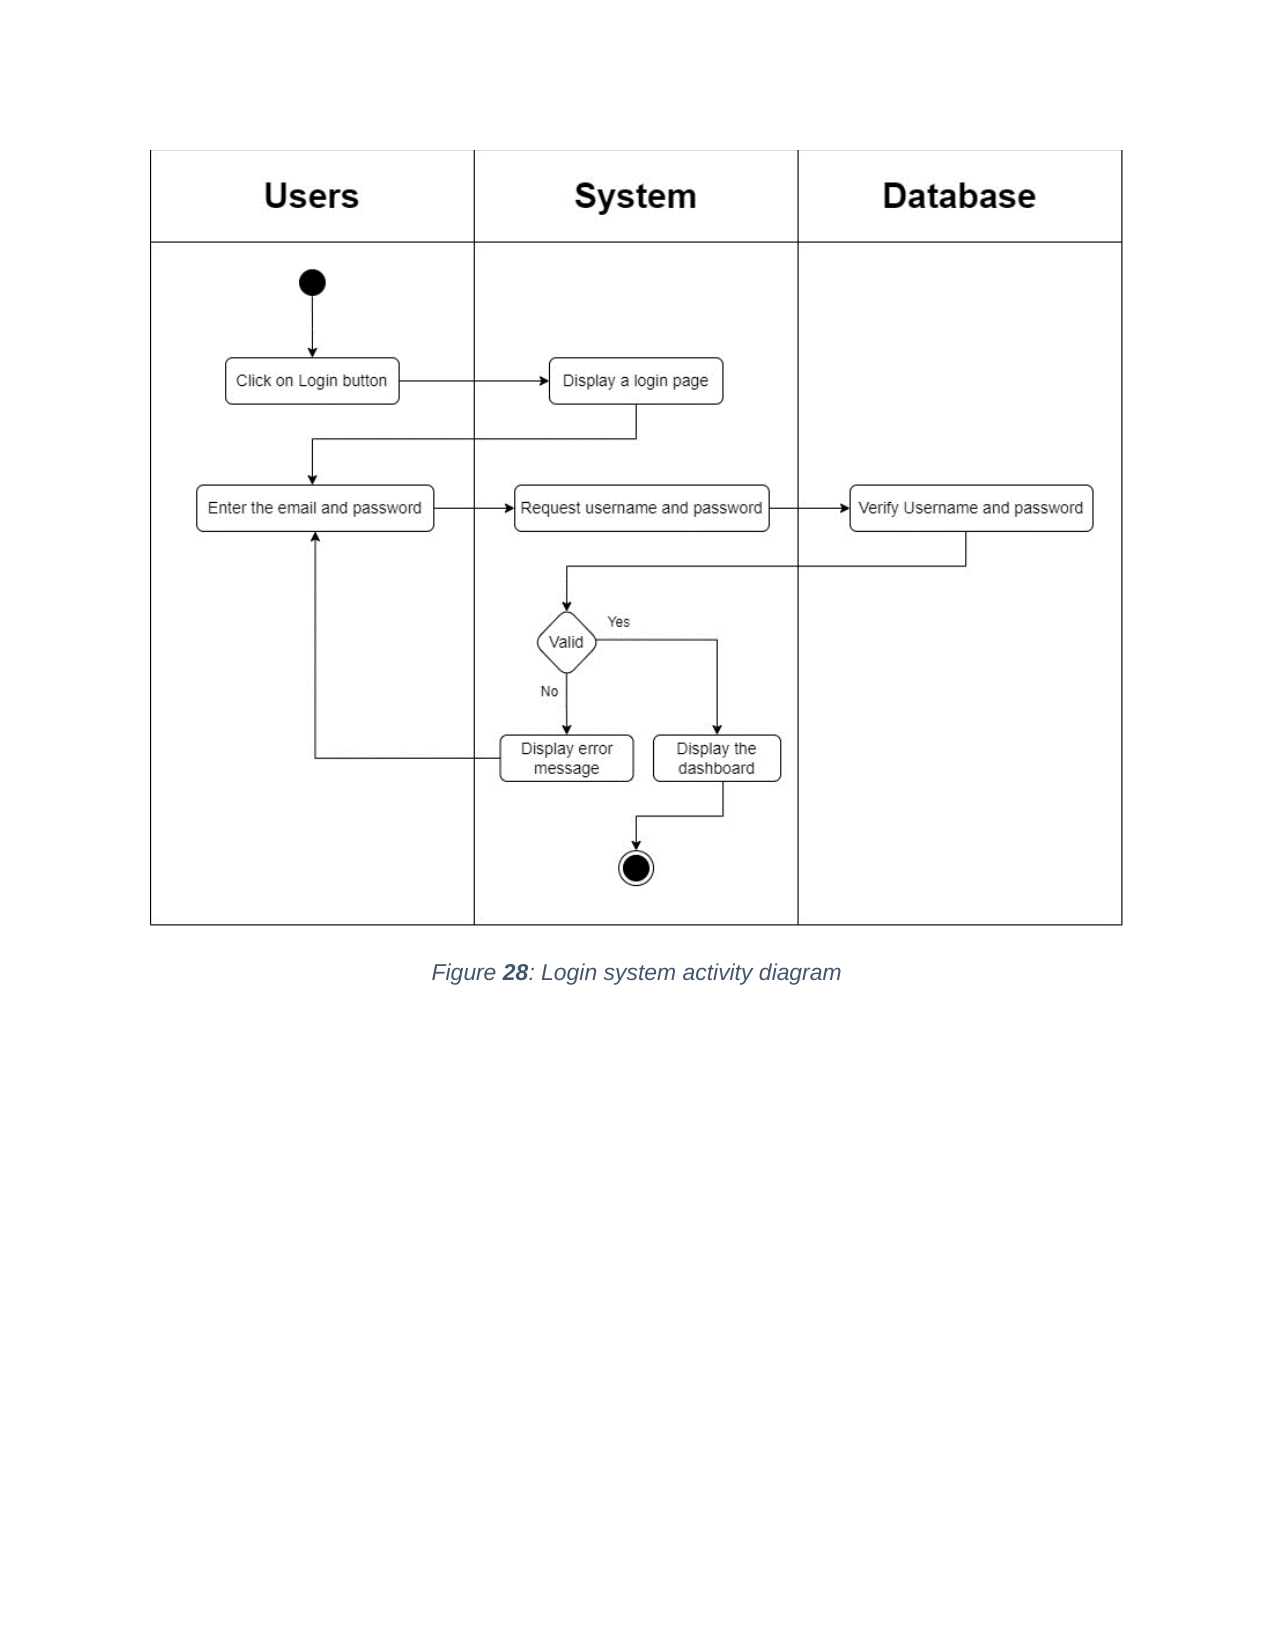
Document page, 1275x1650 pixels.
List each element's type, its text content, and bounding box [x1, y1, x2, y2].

picture [150, 150, 1125, 929]
text Figure 28: Login system activity diagram [150, 959, 1125, 986]
